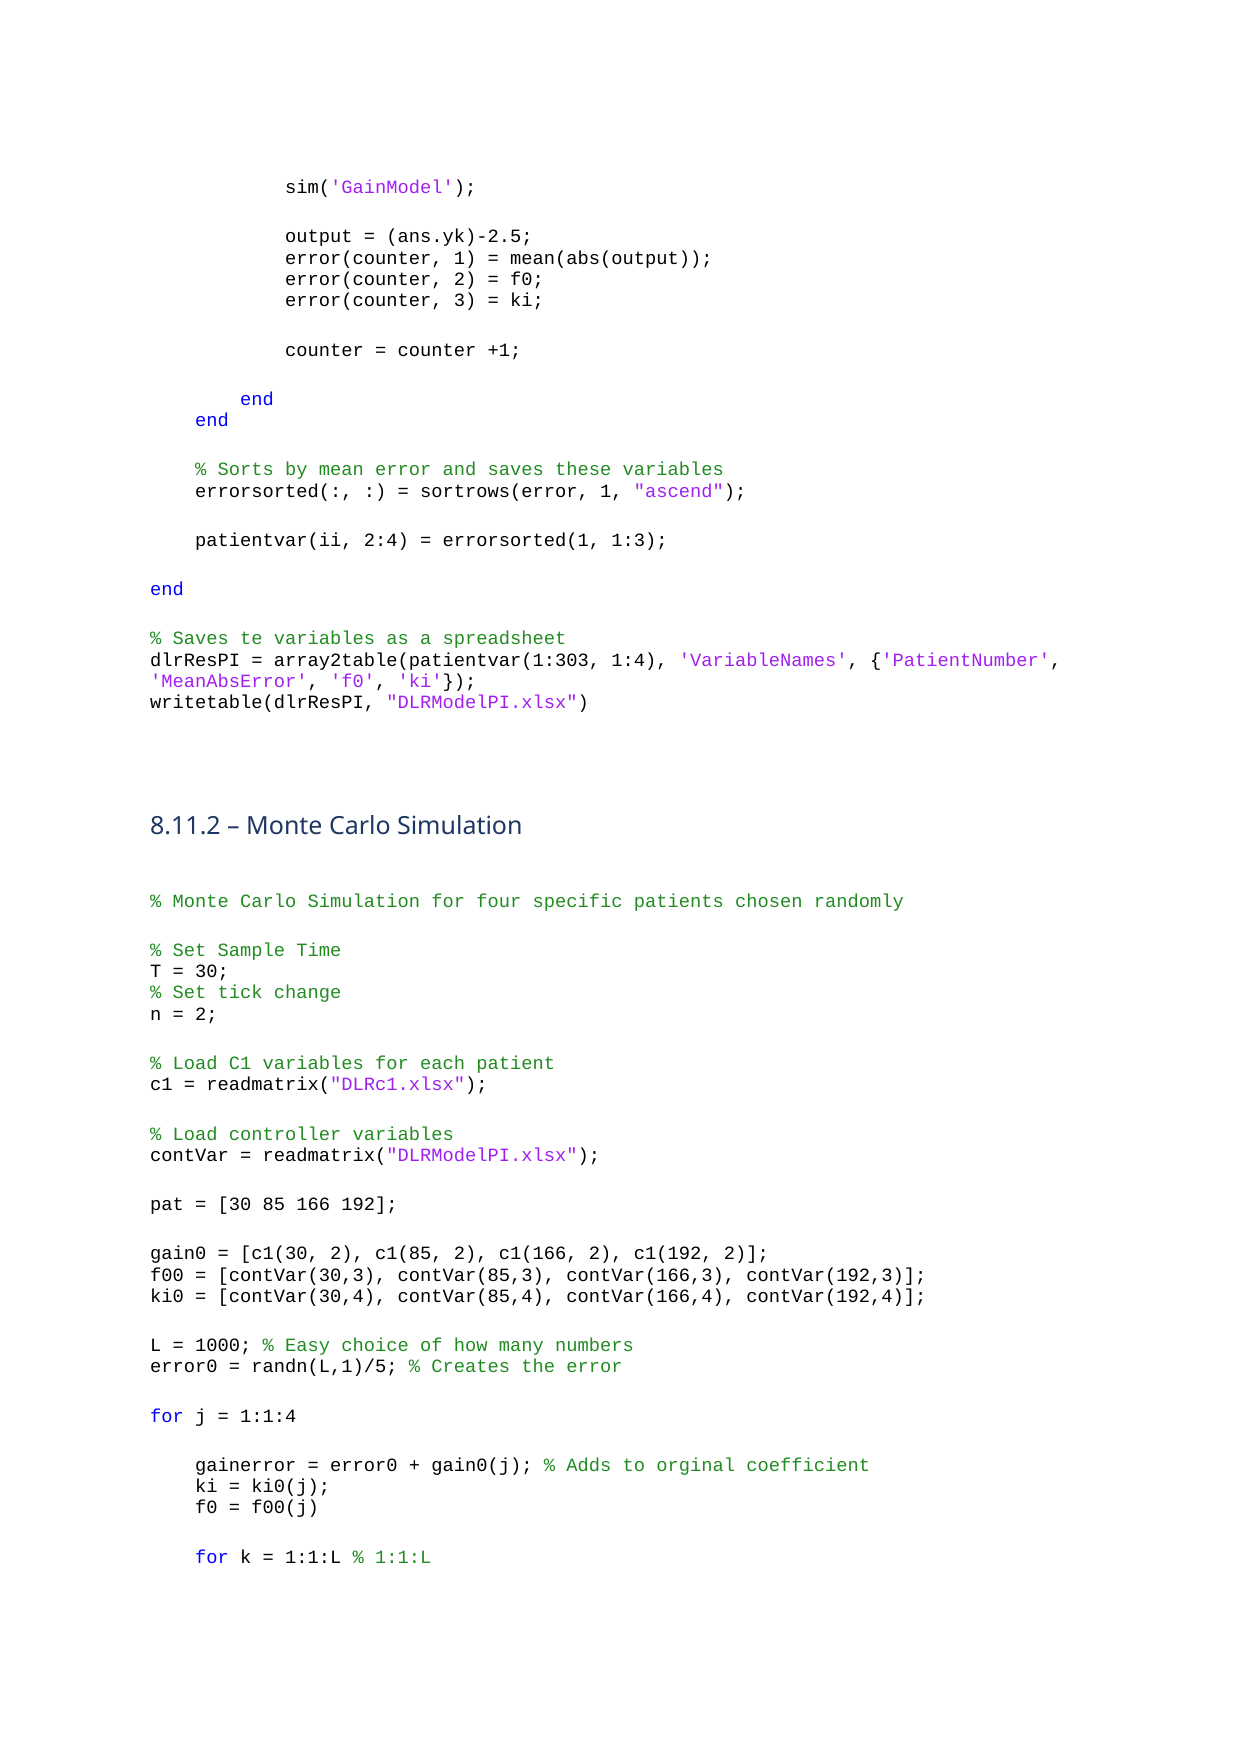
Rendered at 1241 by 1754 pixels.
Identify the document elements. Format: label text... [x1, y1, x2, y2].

text errorsorted(:, :) = sortrows(error, 1, "ascend"); [150, 481, 1090, 503]
text % Sorts by mean error and saves these variables [150, 460, 1090, 481]
text error0 = randn(L,1)/5; % Creates the error [150, 1357, 1090, 1378]
text error(counter, 3) = ki; [150, 291, 1090, 312]
text ki0 = [contVar(30,4), contVar(85,4), contVar(166,4), contVar(192,4)]; [150, 1287, 1090, 1308]
text % Load controller variables [150, 1124, 1090, 1146]
text n = 2; [150, 1004, 1090, 1026]
text dlrResPI = array2table(patientvar(1:303, 1:4), 'VariableNames', {'PatientNumber', 'MeanAbsError', 'f0', 'ki'}); [150, 650, 1090, 693]
subtitle 8.11.2 – Monte Carlo Simulation [150, 808, 1090, 842]
text f0 = f00(j) [150, 1498, 1090, 1519]
text end [150, 411, 1090, 432]
text % Saves te variables as a spreadsheet [150, 629, 1090, 650]
text pat = [30 85 166 192]; [150, 1195, 1090, 1216]
text for k = 1:1:L % 1:1:L [150, 1547, 1090, 1569]
text c1 = readmatrix("DLRc1.xlsx"); [150, 1075, 1090, 1096]
text counter = counter +1; [150, 340, 1090, 362]
text % Set Sample Time [150, 941, 1090, 962]
text output = (ans.yk)-2.5; [150, 227, 1090, 248]
text L = 1000; % Easy choice of how many numbers [150, 1336, 1090, 1357]
text end [150, 389, 1090, 411]
text writetable(dlrResPI, "DLRModelPI.xlsx") [150, 693, 1090, 714]
text % Load C1 variables for each patient [150, 1054, 1090, 1075]
text error(counter, 1) = mean(abs(output)); [150, 248, 1090, 270]
text error(counter, 2) = f0; [150, 270, 1090, 291]
text gain0 = [c1(30, 2), c1(85, 2), c1(166, 2), c1(192, 2)]; [150, 1244, 1090, 1265]
text ki = ki0(j); [150, 1477, 1090, 1498]
text patientvar(ii, 2:4) = errorsorted(1, 1:3); [150, 531, 1090, 552]
text T = 30; [150, 962, 1090, 983]
text % Set tick change [150, 983, 1090, 1004]
text % Monte Carlo Simulation for four specific patients chosen randomly [150, 892, 1090, 913]
text sim('GainModel'); [150, 178, 1090, 199]
text gainerror = error0 + gain0(j); % Adds to orginal coefficient [150, 1456, 1090, 1477]
text end [150, 580, 1090, 601]
text f00 = [contVar(30,3), contVar(85,3), contVar(166,3), contVar(192,3)]; [150, 1265, 1090, 1287]
text contVar = readmatrix("DLRModelPI.xlsx"); [150, 1146, 1090, 1167]
text for j = 1:1:4 [150, 1406, 1090, 1428]
